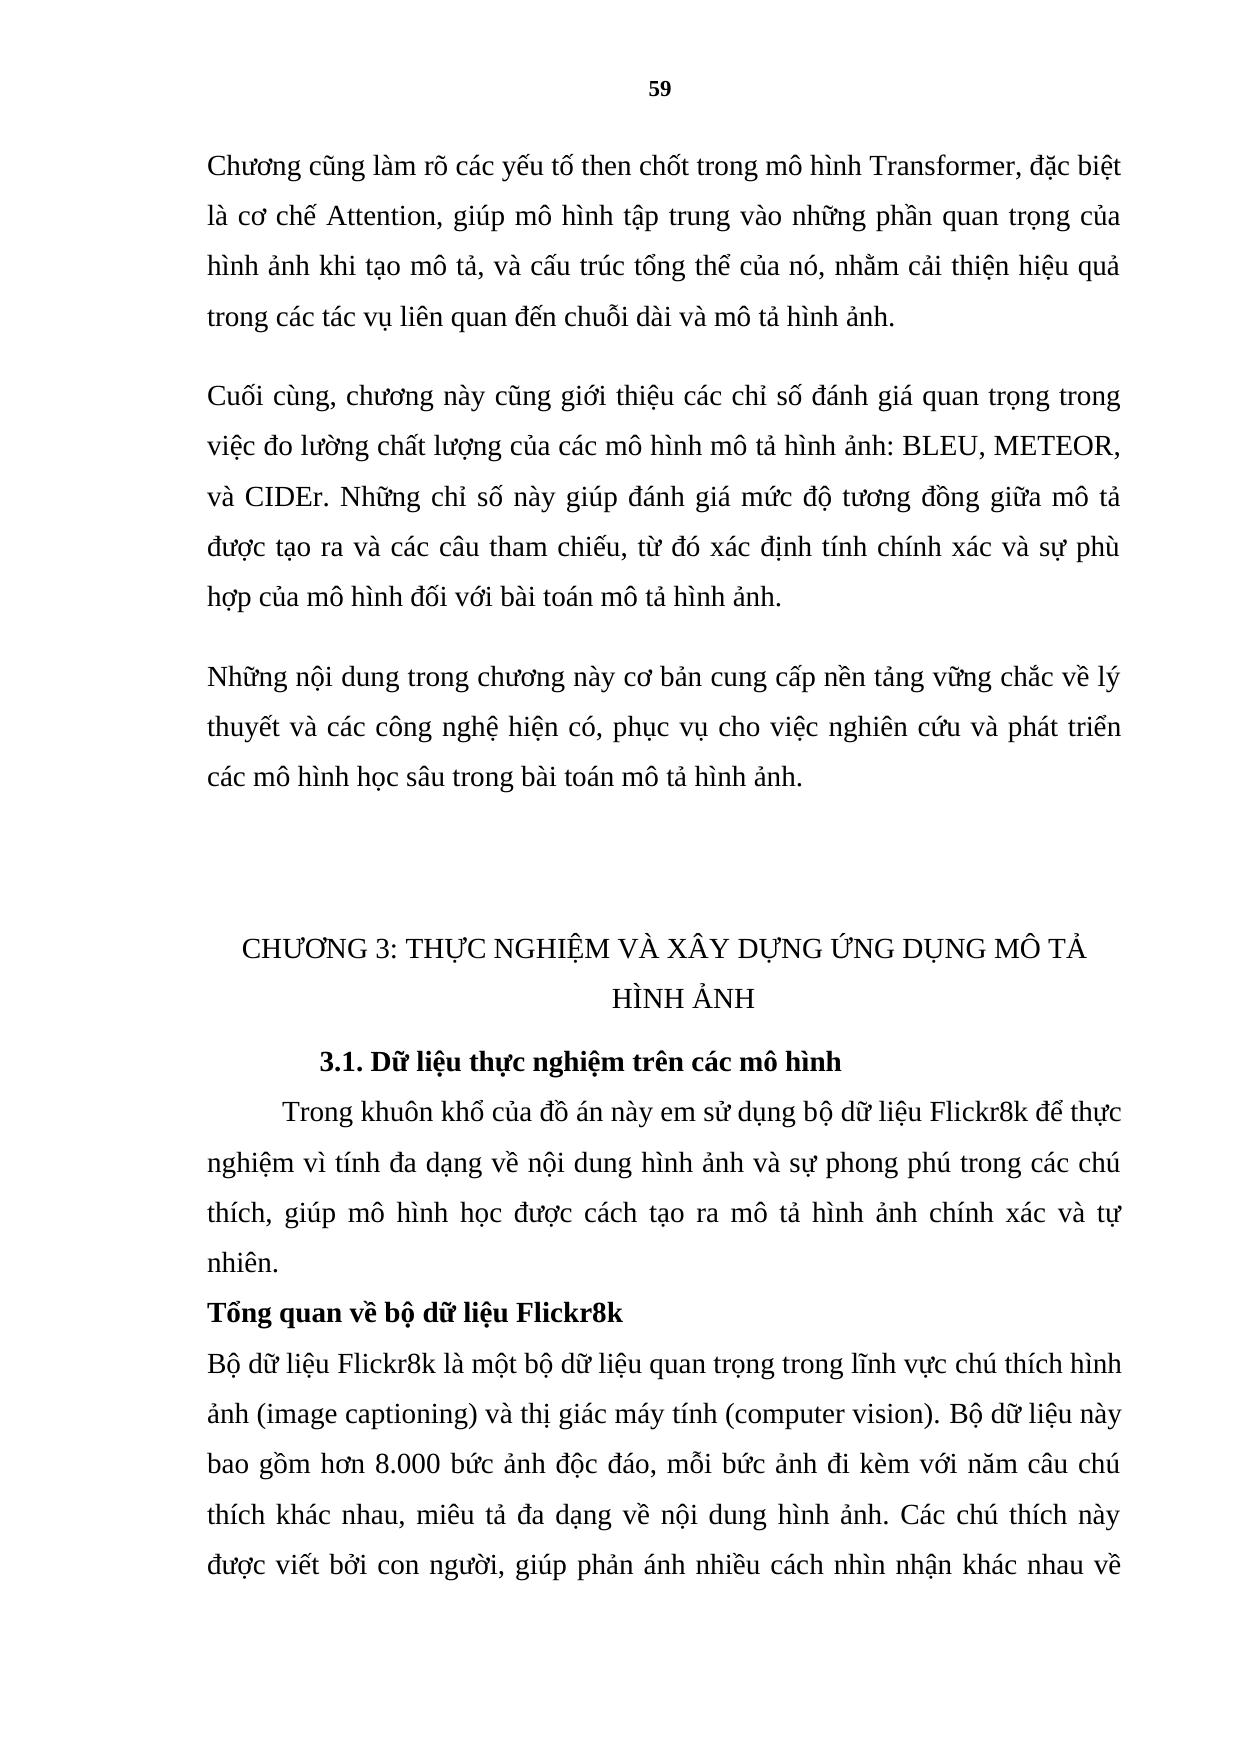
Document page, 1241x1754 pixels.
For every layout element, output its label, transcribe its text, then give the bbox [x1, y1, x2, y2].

subtitle Dữ liệu thực nghiệm trên các mô hình [244, 1044, 1122, 1078]
text Tổng quan về bộ dữ liệu Flickr8k [207, 1296, 1122, 1329]
subtitle THỰC NGHIỆM VÀ XÂY DỰNG ỨNG DỤNG MÔ TẢ HÌNH ẢNH [207, 931, 1122, 1015]
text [207, 1346, 1122, 1581]
text Chương cũng làm rõ các yếu tố then chốt trong mô hình Transformer, đặc biệt là cơ chế Attention, giúp mô hình tập trung vào những phần quan trọng của hình ảnh khi tạo mô tả, và cấu trúc tổng thể của nó, nhằm cải thiện hiệu quả trong các tác vụ liên quan đến chuỗi dài và mô tả hình ảnh. [207, 148, 1122, 332]
text Cuối cùng, chương này cũng giới thiệu các chỉ số đánh giá quan trọng trong việc đo lường chất lượng của các mô hình mô tả hình ảnh: BLEU, METEOR, và CIDEr. Những chỉ số này giúp đánh giá mức độ tương đồng giữa mô tả được tạo ra và các câu tham chiếu, từ đó xác định tính chính xác và sự phù hợp của mô hình đối với bài toán mô tả hình ảnh. [207, 378, 1122, 613]
text Trong khuôn khổ của đồ án này em sử dụng bộ dữ liệu Flickr8k để thực nghiệm vì tính đa dạng về nội dung hình ảnh và sự phong phú trong các chú thích, giúp mô hình học được cách tạo ra mô tả hình ảnh chính xác và tự nhiên. [207, 1094, 1122, 1279]
text Những nội dung trong chương này cơ bản cung cấp nền tảng vững chắc về lý thuyết và các công nghệ hiện có, phục vụ cho việc nghiên cứu và phát triển các mô hình học sâu trong bài toán mô tả hình ảnh. [207, 659, 1122, 793]
